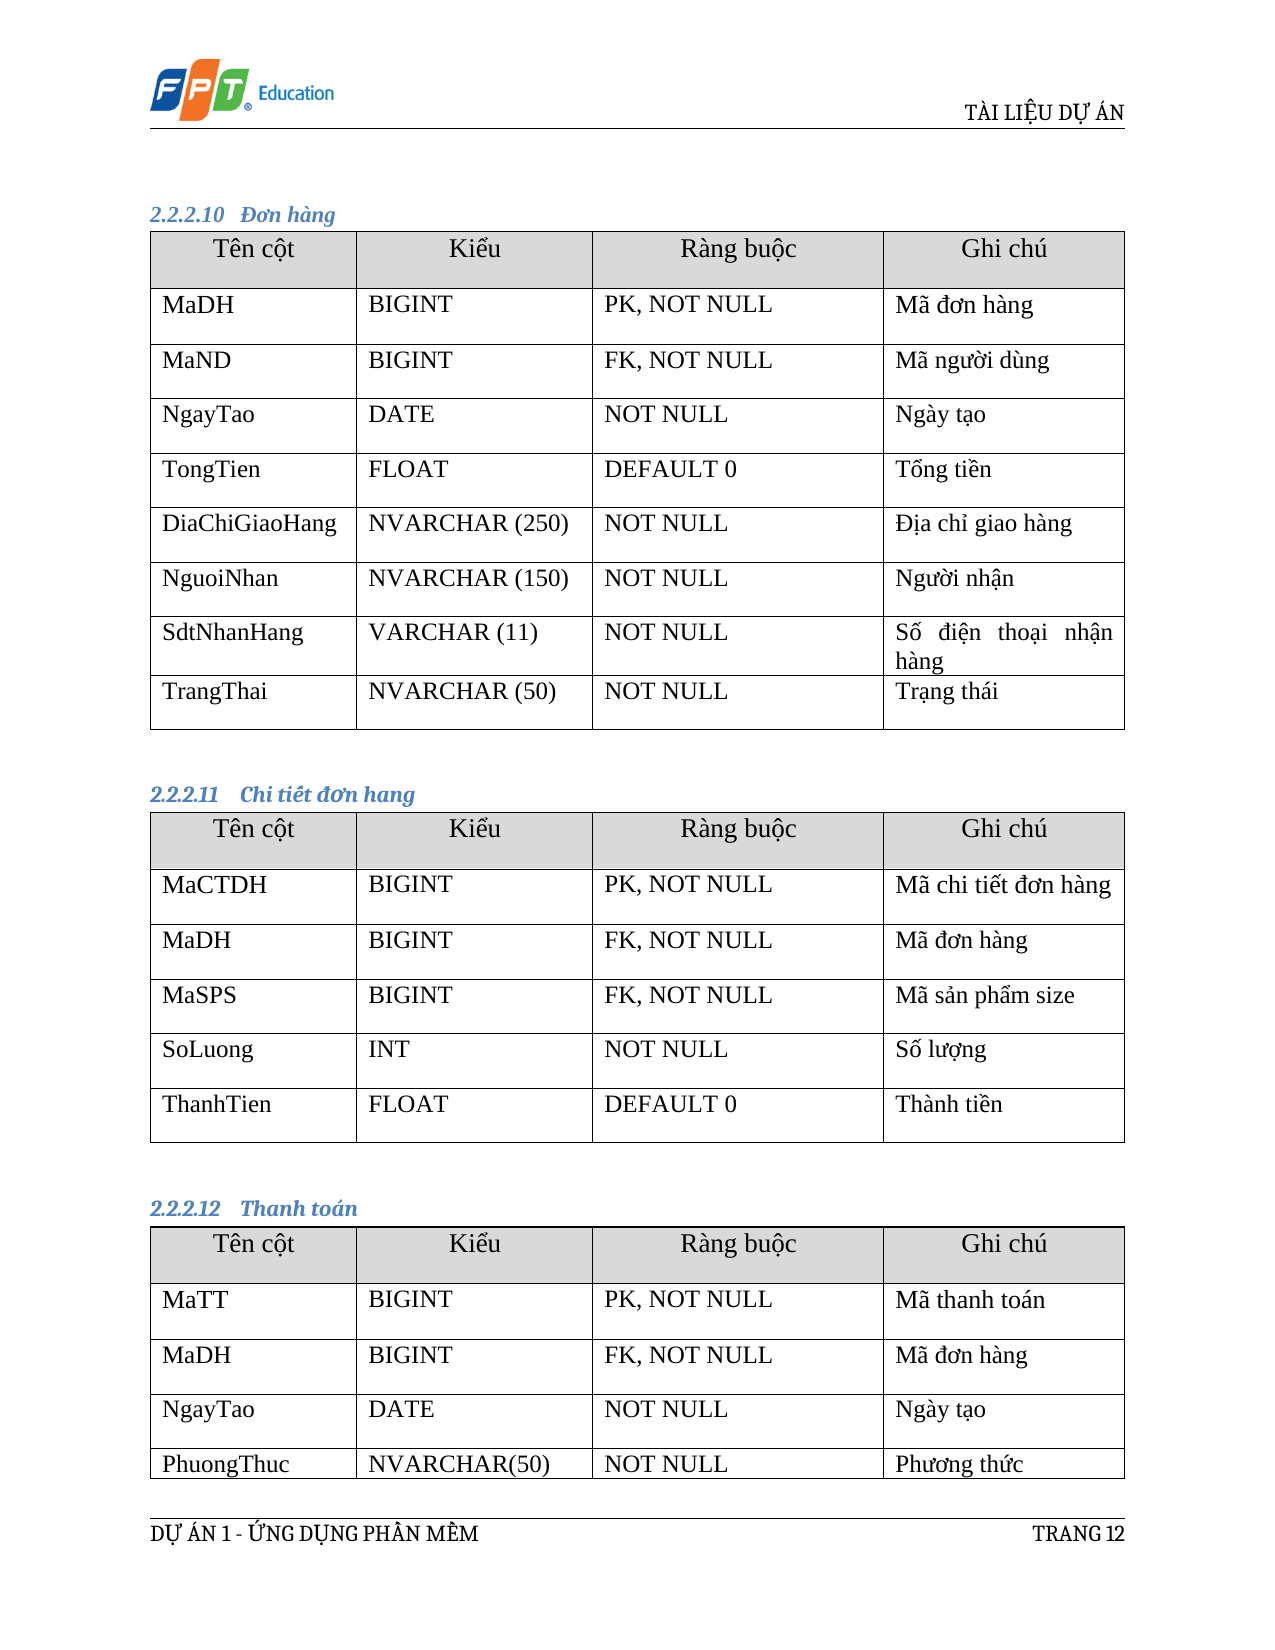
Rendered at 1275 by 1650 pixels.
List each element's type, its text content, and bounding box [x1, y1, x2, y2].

table_cell Số lượng [884, 1034, 1124, 1088]
table_cell Mã chi tiết đơn hàng [884, 870, 1124, 924]
table_cell PhuongThuc [151, 1449, 356, 1478]
table_cell Mã thanh toán [884, 1284, 1124, 1339]
table_cell TrangThai [151, 676, 356, 729]
table_cell MaSPS [151, 980, 356, 1033]
table_cell MaDH [151, 1340, 356, 1393]
table_cell NgayTao [151, 1395, 356, 1448]
table_cell DATE [357, 399, 592, 453]
table_cell FLOAT [357, 1089, 592, 1142]
table_cell Số điện thoại nhận hàng [884, 617, 1124, 675]
table_header Kiểu [357, 813, 592, 868]
table_cell NOT NULL [593, 676, 883, 729]
table_cell TongTien [151, 454, 356, 507]
table_cell BIGINT [357, 980, 592, 1033]
table_cell NVARCHAR(50) [357, 1449, 592, 1478]
table_header Tên cột [151, 813, 356, 868]
table_cell DEFAULT 0 [593, 454, 883, 507]
table_cell VARCHAR (11) [357, 617, 592, 675]
table_cell NOT NULL [593, 508, 883, 562]
table_cell BIGINT [357, 1340, 592, 1393]
table_header Ghi chú [884, 1228, 1124, 1283]
table_cell SdtNhanHang [151, 617, 356, 675]
table_cell ThanhTien [151, 1089, 356, 1142]
table_cell BIGINT [357, 289, 592, 344]
table_cell FK, NOT NULL [593, 980, 883, 1033]
table_cell Ngày tạo [884, 399, 1124, 453]
table_cell NOT NULL [593, 399, 883, 453]
table_header Ràng buộc [593, 813, 883, 868]
table_cell FLOAT [357, 454, 592, 507]
table_cell MaDH [151, 925, 356, 979]
table_cell NOT NULL [593, 1034, 883, 1088]
table_cell DATE [357, 1395, 592, 1448]
table_cell Ngày tạo [884, 1395, 1124, 1448]
table_cell NguoiNhan [151, 563, 356, 616]
table_cell PK, NOT NULL [593, 1284, 883, 1339]
table_header Ghi chú [884, 813, 1124, 868]
table_cell BIGINT [357, 345, 592, 398]
table_cell NVARCHAR (250) [357, 508, 592, 562]
table_cell Mã đơn hàng [884, 1340, 1124, 1393]
table_cell PK, NOT NULL [593, 289, 883, 344]
picture [150, 59, 336, 121]
table_header Tên cột [151, 1228, 356, 1283]
table_cell MaCTDH [151, 870, 356, 924]
table_header Tên cột [151, 232, 356, 288]
table_cell BIGINT [357, 1284, 592, 1339]
table_cell INT [357, 1034, 592, 1088]
table_header Ghi chú [884, 232, 1124, 288]
table_cell DEFAULT 0 [593, 1089, 883, 1142]
table_cell MaDH [151, 289, 356, 344]
table_cell Địa chỉ giao hàng [884, 508, 1124, 562]
table_header Kiểu [357, 1228, 592, 1283]
table_cell FK, NOT NULL [593, 345, 883, 398]
table_cell Thành tiền [884, 1089, 1124, 1142]
subtitle Đơn hàng [150, 201, 1125, 227]
table_cell SoLuong [151, 1034, 356, 1088]
table_cell NgayTao [151, 399, 356, 453]
table_header Ràng buộc [593, 1228, 883, 1283]
table_cell MaND [151, 345, 356, 398]
table_cell NOT NULL [593, 563, 883, 616]
table_cell MaTT [151, 1284, 356, 1339]
table_header Kiểu [357, 232, 592, 288]
table_cell Mã đơn hàng [884, 925, 1124, 979]
table_cell BIGINT [357, 925, 592, 979]
table_cell Mã đơn hàng [884, 289, 1124, 344]
table_cell NOT NULL [593, 1395, 883, 1448]
table_header Ràng buộc [593, 232, 883, 288]
table_cell NOT NULL [593, 617, 883, 675]
table_cell DiaChiGiaoHang [151, 508, 356, 562]
table_cell Mã sản phẩm size [884, 980, 1124, 1033]
table_cell FK, NOT NULL [593, 925, 883, 979]
table_cell Phương thức [884, 1449, 1124, 1478]
table_cell Mã người dùng [884, 345, 1124, 398]
subtitle Thanh toán [150, 1196, 1125, 1222]
subtitle Chi tiết đơn hang [150, 781, 1125, 808]
table_cell BIGINT [357, 870, 592, 924]
table_cell PK, NOT NULL [593, 870, 883, 924]
table_cell NOT NULL [593, 1449, 883, 1478]
table_cell FK, NOT NULL [593, 1340, 883, 1393]
table_cell Trạng thái [884, 676, 1124, 729]
table_cell Tổng tiền [884, 454, 1124, 507]
table_cell NVARCHAR (150) [357, 563, 592, 616]
table_cell NVARCHAR (50) [357, 676, 592, 729]
table_cell Người nhận [884, 563, 1124, 616]
